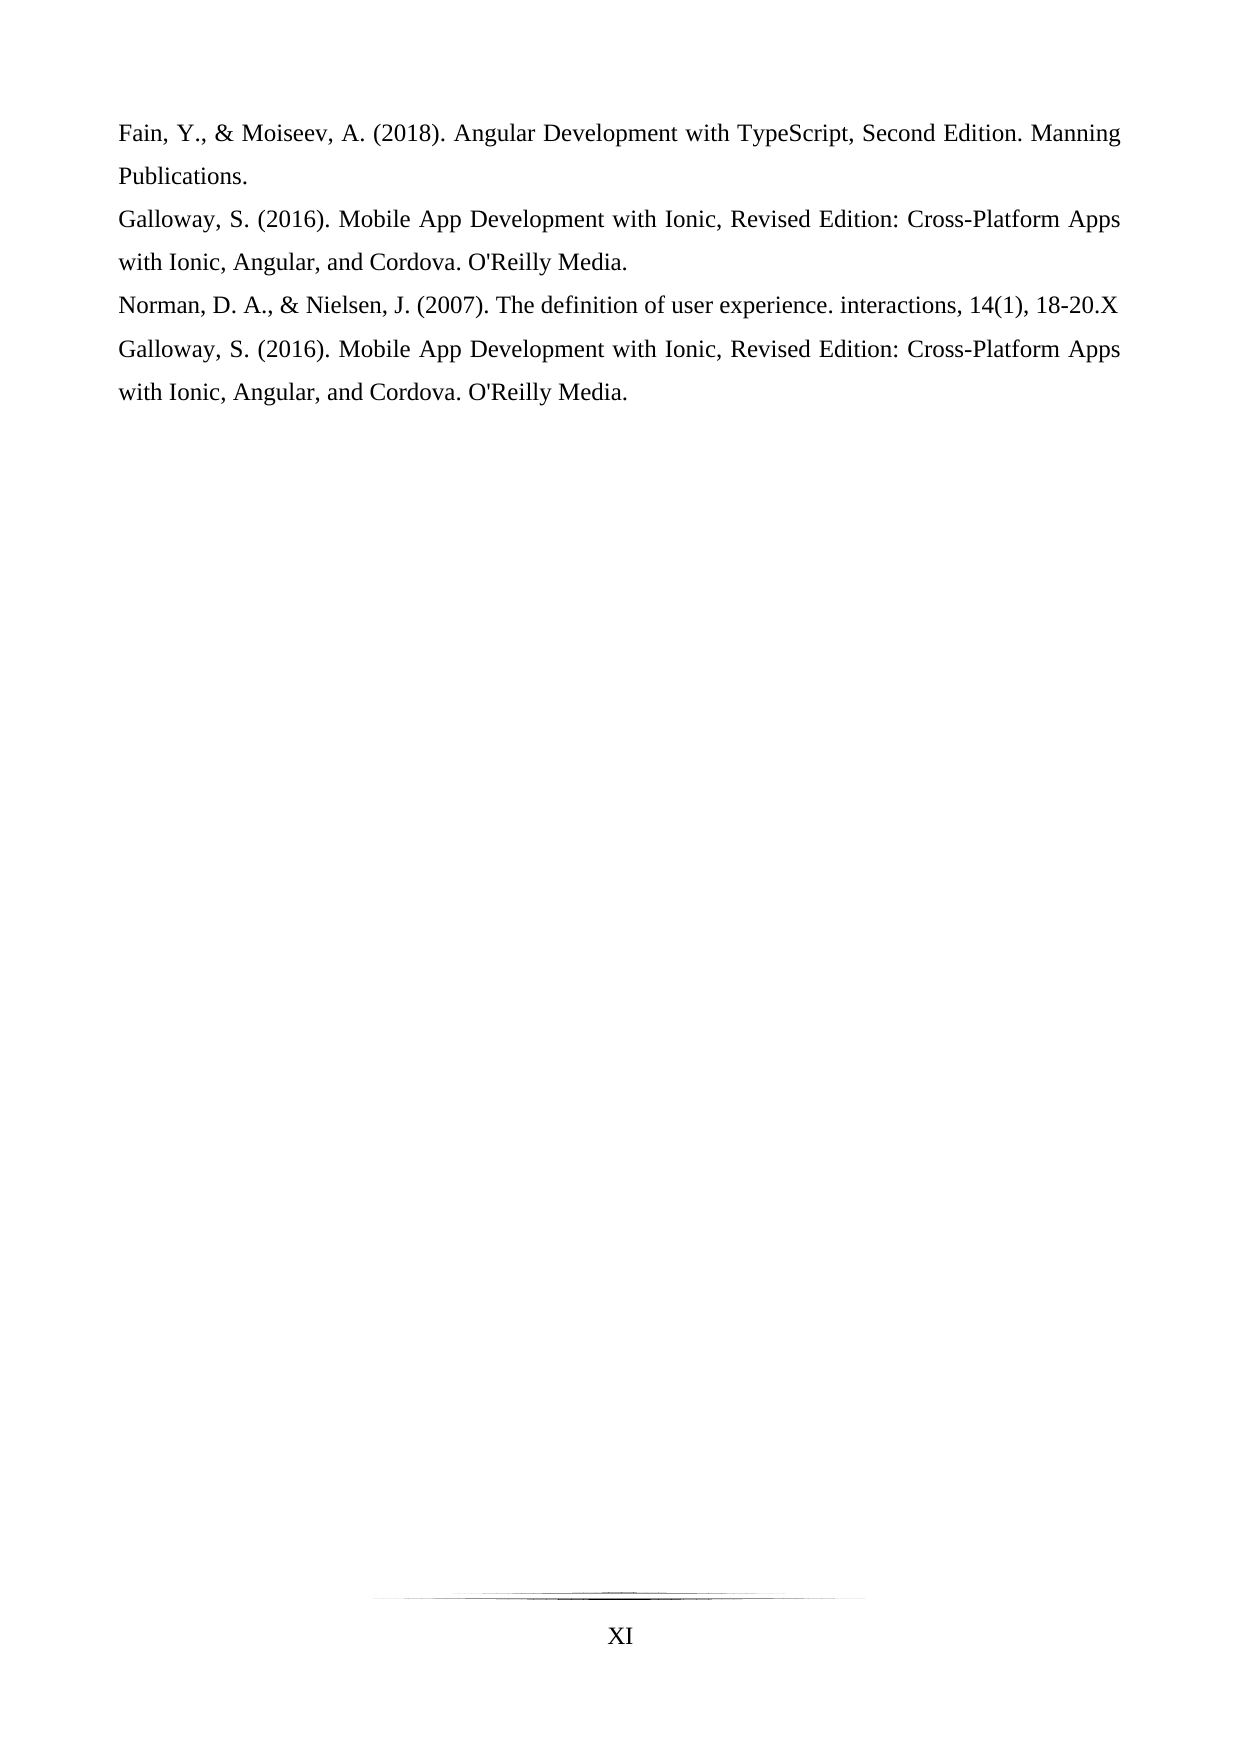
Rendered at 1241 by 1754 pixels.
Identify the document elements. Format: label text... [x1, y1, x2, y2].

text Galloway, S. (2016). Mobile App Development with Ionic, Revised Edition: Cross-Platform Apps with Ionic, Angular, and Cordova. O'Reilly Media. [118, 334, 1122, 406]
text Norman, D. A., & Nielsen, J. (2007). The definition of user experience. interactions, 14(1), 18-20.X [118, 291, 1122, 319]
text Fain, Y., & Moiseev, A. (2018). Angular Development with TypeScript, Second Edition. Manning Publications. [118, 118, 1122, 190]
text Galloway, S. (2016). Mobile App Development with Ionic, Revised Edition: Cross-Platform Apps with Ionic, Angular, and Cordova. O'Reilly Media. [118, 204, 1122, 276]
picture [170, 1592, 1069, 1601]
